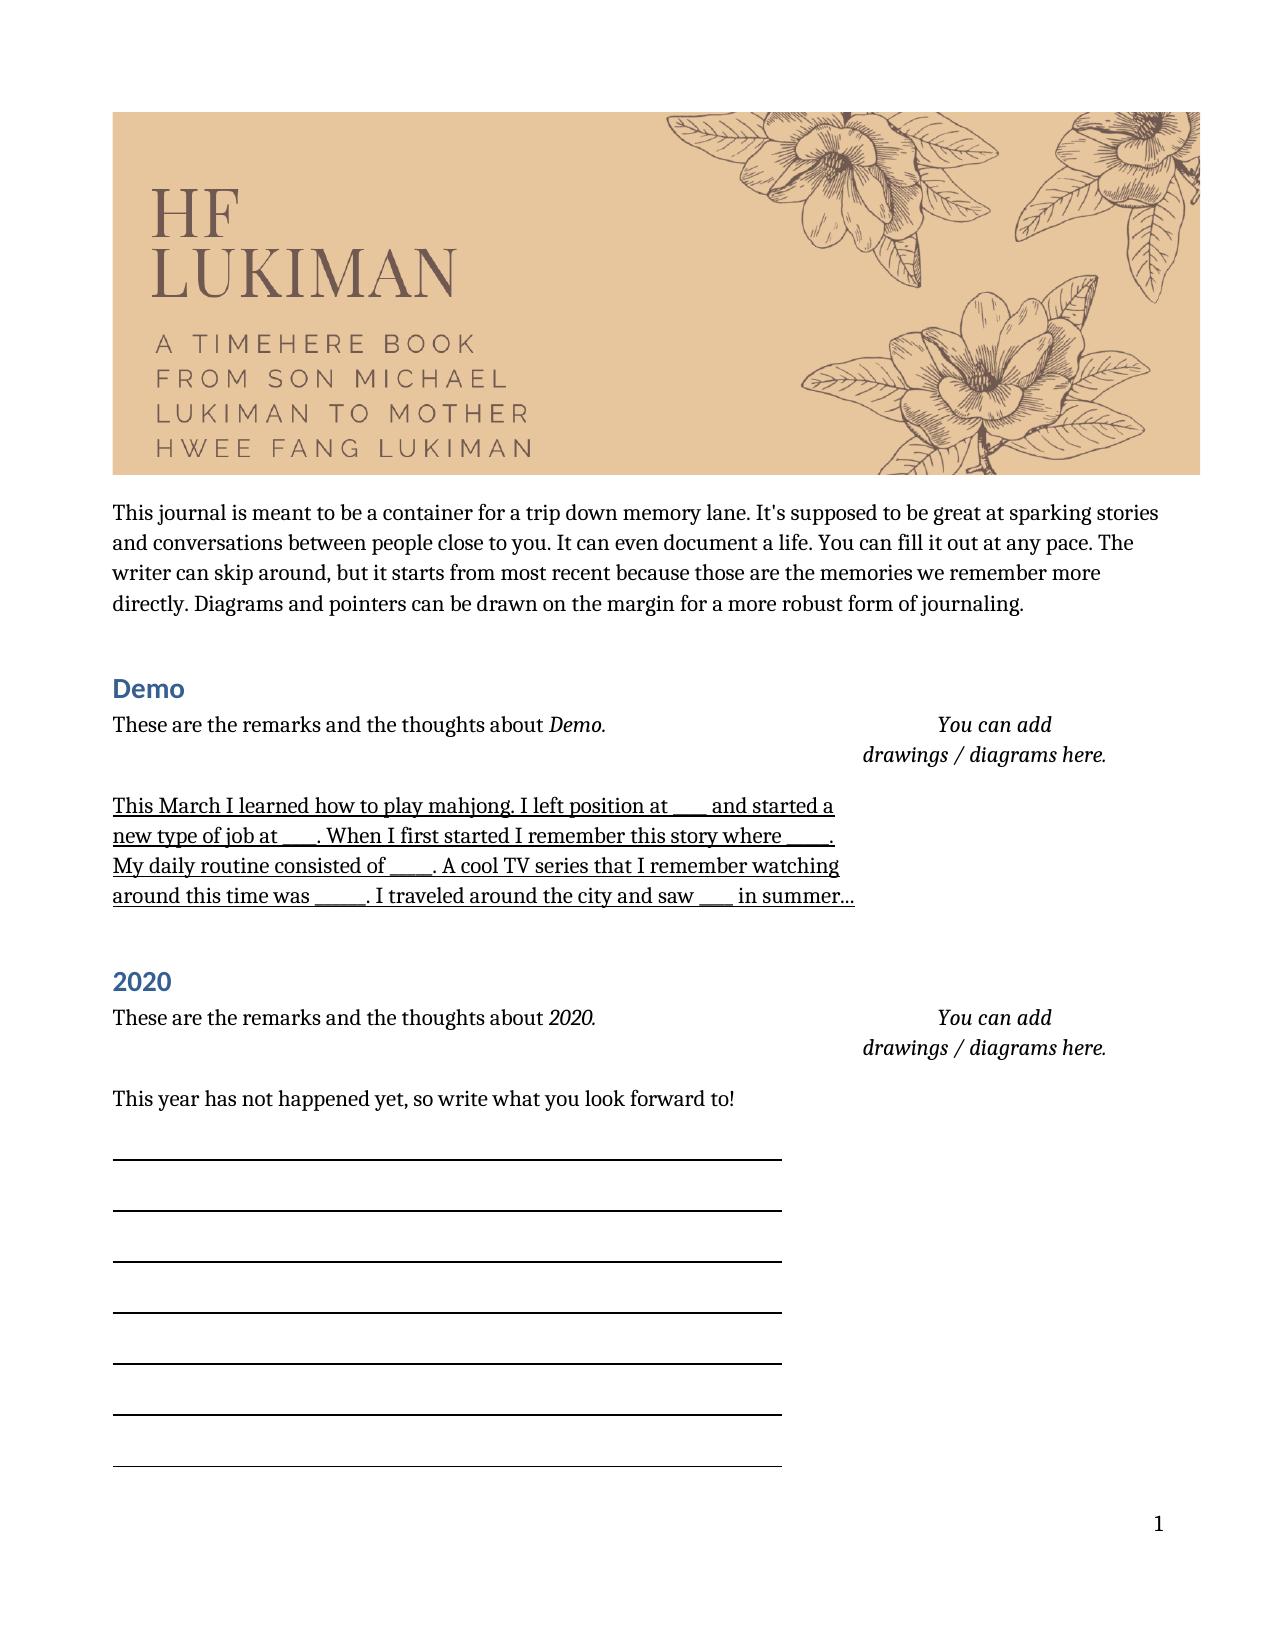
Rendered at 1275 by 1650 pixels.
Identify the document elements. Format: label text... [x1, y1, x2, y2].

text This journal is meant to be a container for a trip down memory lane. It's supposed to be great at sparking stories and conversations between people close to you. It can even document a life. You can fill it out at any pace. The writer can skip around, but it starts from most recent because those are the memories we remember more directly. Diagrams and pointers can be drawn on the margin for a more robust form of journaling. [112, 500, 1162, 617]
text These are the remarks and the thoughts about 2020. You can add drawings / diagrams here. [112, 1004, 1162, 1061]
subtitle Demo [112, 671, 1162, 706]
text This year has not happened yet, so write what you look forward to! [112, 1086, 1162, 1112]
text These are the remarks and the thoughts about Demo. You can add drawings / diagrams here. [112, 711, 1162, 768]
text This March I learned how to play mahjong. I left position at ____ and started a new type of job at ____. When I first started I remember this story where _____. My daily routine consisted of _____. A cool TV series that I remember watching around this time was ______. I traveled around the city and saw ____ in summer... [112, 793, 1162, 910]
picture [112, 112, 1200, 475]
subtitle 2020 [112, 963, 1162, 999]
